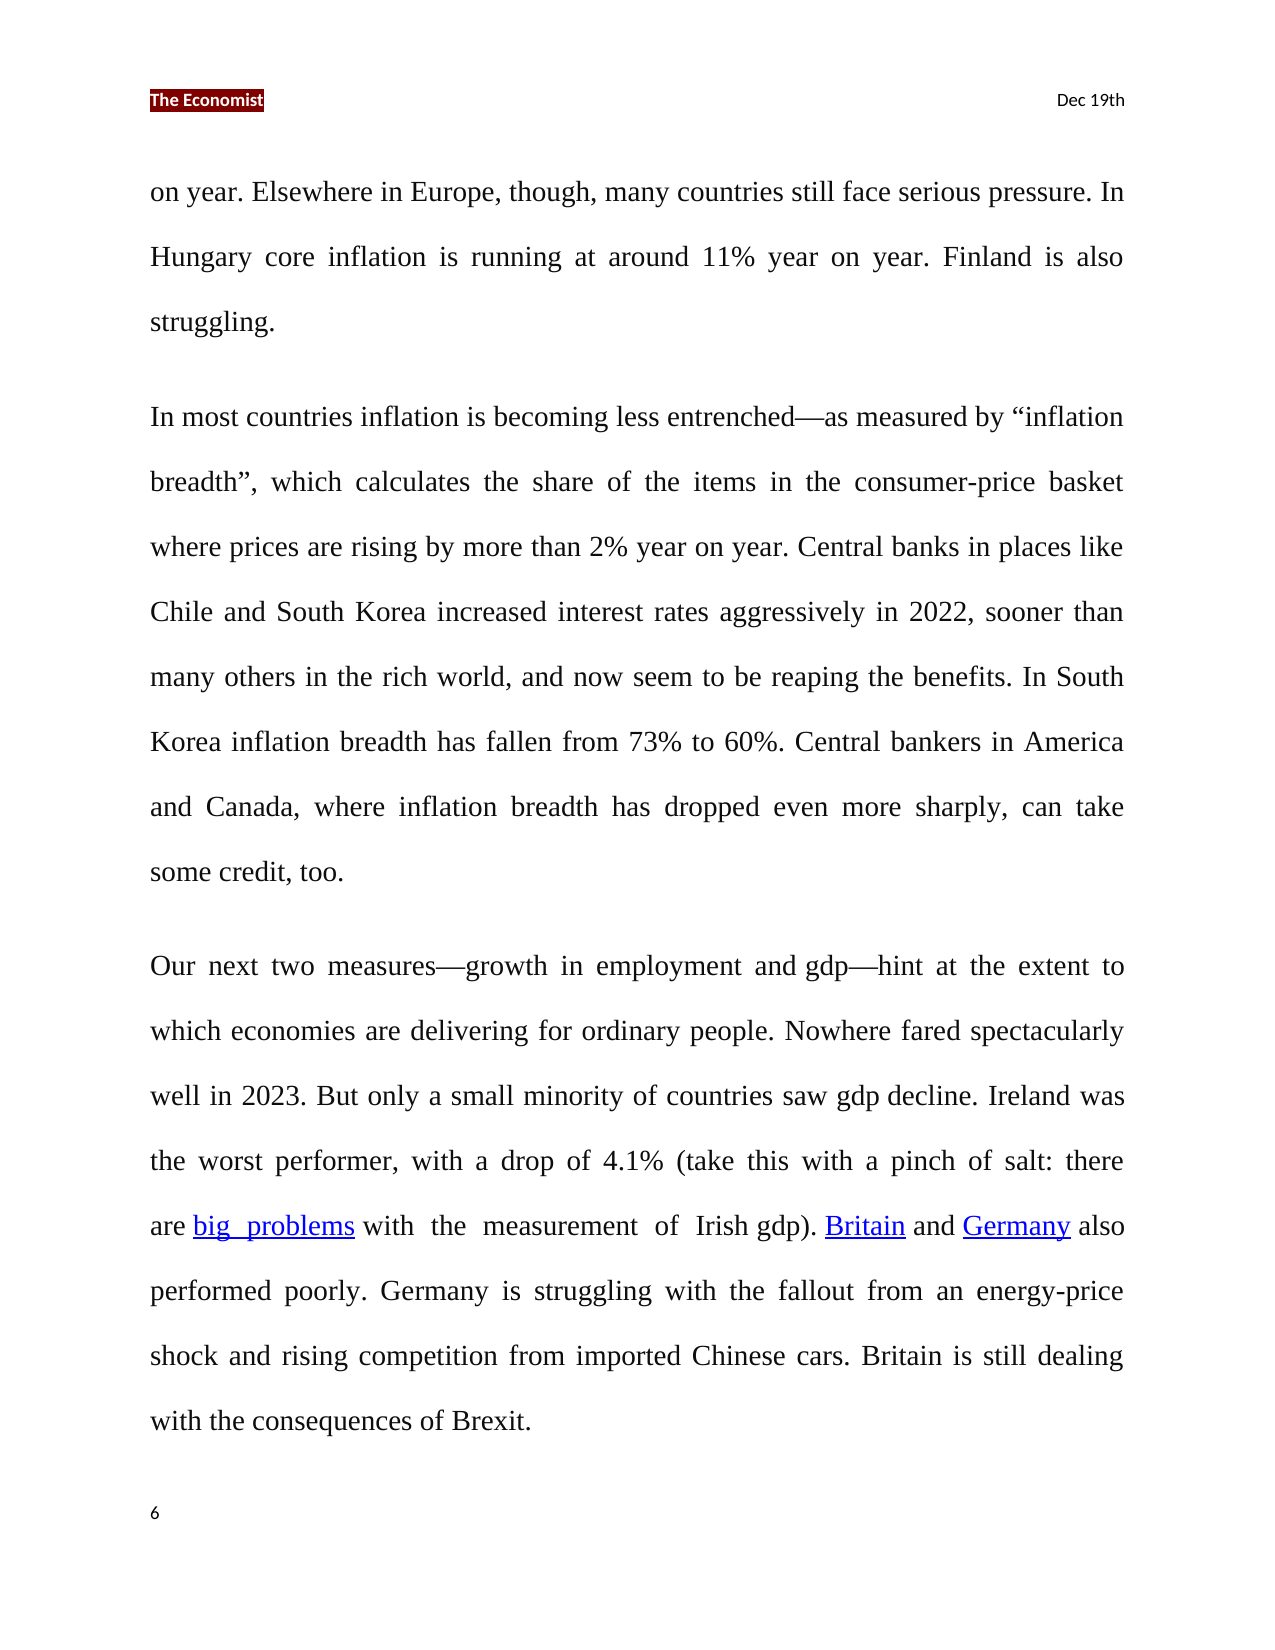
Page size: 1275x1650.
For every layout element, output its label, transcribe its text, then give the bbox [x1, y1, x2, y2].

text Our next two measures—growth in employment and gdp—hint at the extent to which economies are delivering for ordinary people. Nowhere fared spectacularly well in 2023. But only a small minority of countries saw gdp decline. Ireland was the worst performer, with a drop of 4.1% (take this with a pinch of salt: there are big problems with the measurement of Irish gdp). Britain and Germany also performed poorly. Germany is struggling with the fallout from an energy-price shock and rising competition from imported Chinese cars. Britain is still dealing with the consequences of Brexit. [150, 932, 1125, 1452]
text In most countries inflation is becoming less entrenched—as measured by “inflation breadth”, which calculates the share of the items in the consumer-price basket where prices are rising by more than 2% year on year. Central banks in places like Chile and South Korea increased interest rates aggressively in 2022, sooner than many others in the rich world, and now seem to be reaping the benefits. In South Korea inflation breadth has fallen from 73% to 60%. Central bankers in America and Canada, where inflation breadth has dropped even more sharply, can take some credit, too. [150, 383, 1125, 903]
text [150, 159, 1125, 354]
